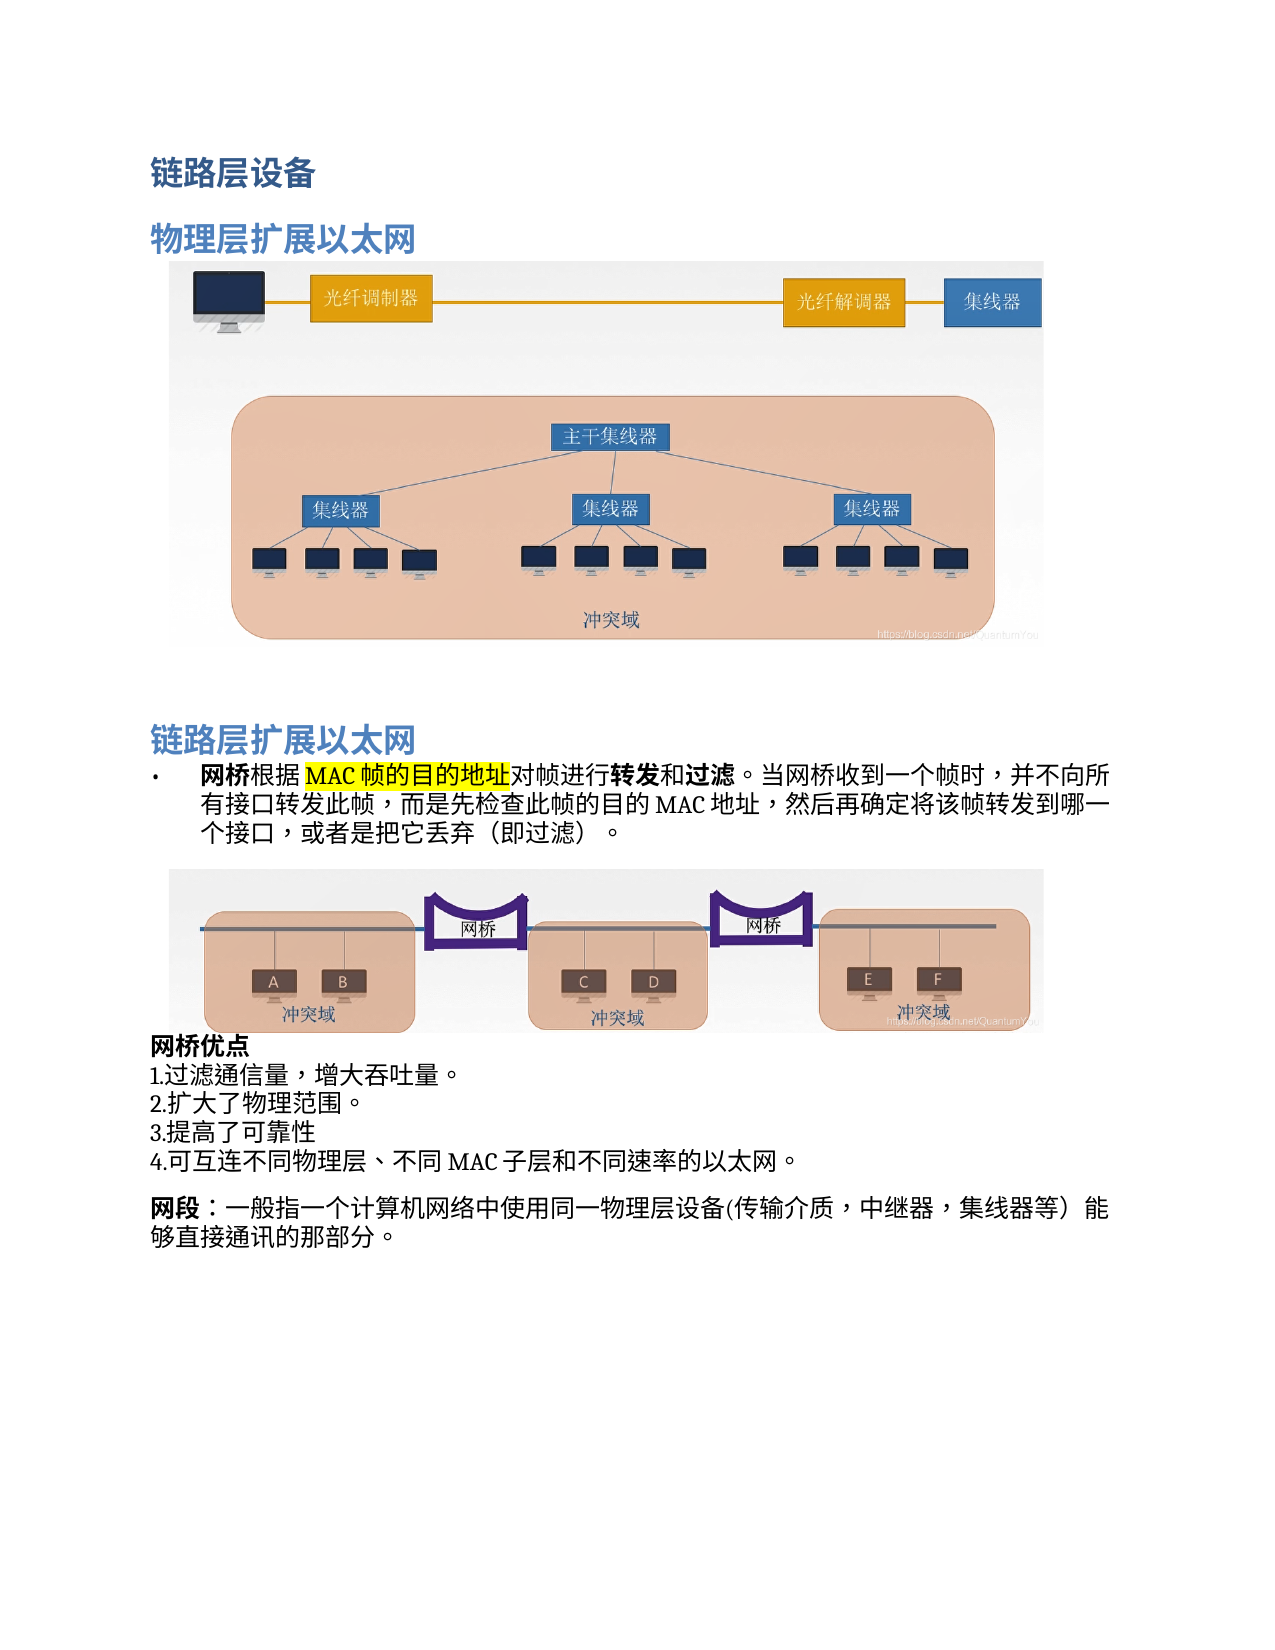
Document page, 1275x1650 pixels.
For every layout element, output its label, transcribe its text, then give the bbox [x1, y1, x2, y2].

text 网段：一般指一个计算机网络中使用同一物理层设备(传输介质，中继器，集线器等）能够直接通讯的那部分。 [150, 1195, 1125, 1253]
subtitle 物理层扩展以太网 [150, 216, 1125, 262]
subtitle 链路层扩展以太网 [150, 717, 1125, 762]
picture [168, 261, 1044, 647]
picture [168, 869, 1044, 1033]
list 网桥根据MAC帧的目的地址对帧进行转发和过滤。当网桥收到一个帧时，并不向所有接口转发此帧，而是先检查此帧的目的MAC地址，然后再确定将该帧转发到哪一个接口，或者是把它丢弃（即过滤）。 [150, 762, 1125, 848]
subtitle 链路层设备 [150, 150, 1125, 195]
